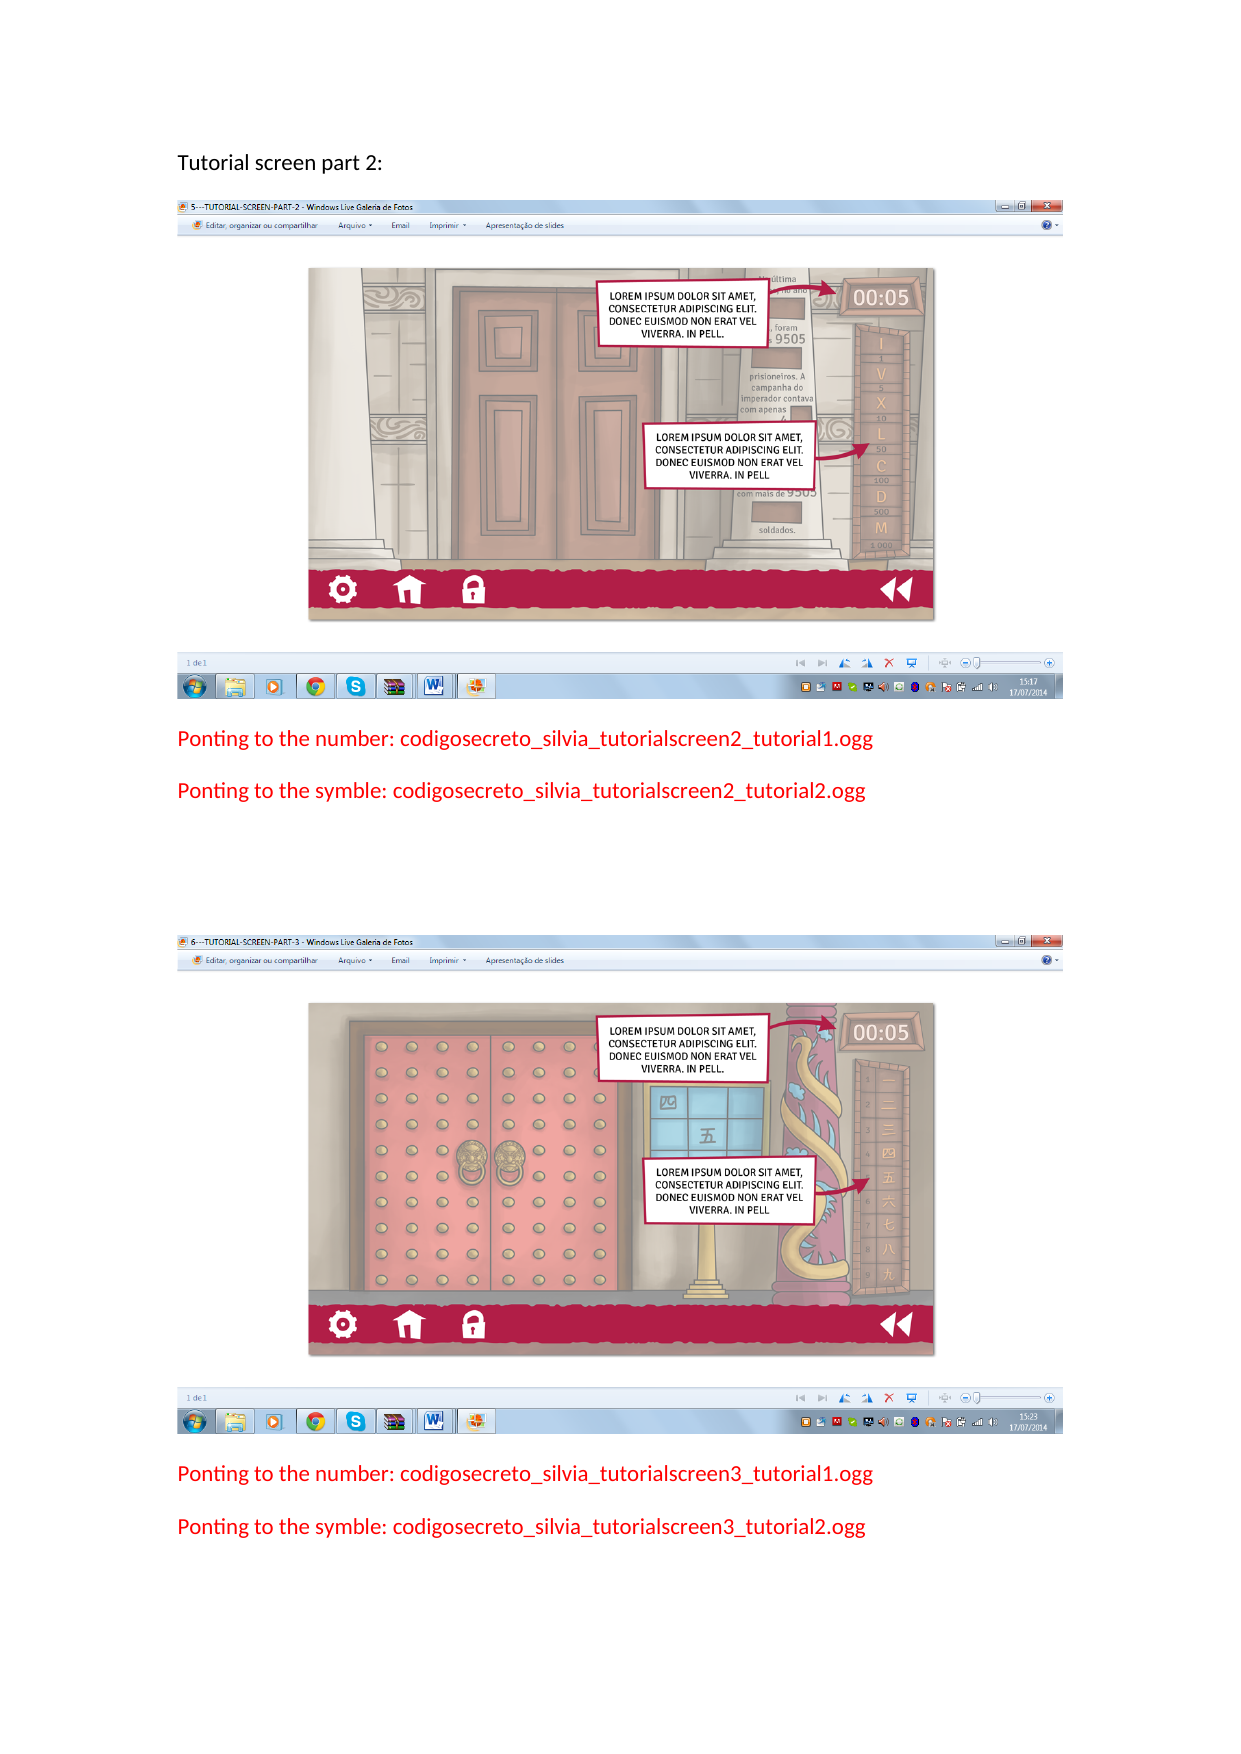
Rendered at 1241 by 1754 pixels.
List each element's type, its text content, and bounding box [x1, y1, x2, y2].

text Ponting to the symble: codigosecreto_silvia_tutorialscreen3_tutorial2.ogg [177, 1512, 1063, 1540]
text Ponting to the symble: codigosecreto_silvia_tutorialscreen2_tutorial2.ogg [177, 777, 1063, 805]
picture [177, 935, 1063, 1434]
text Ponting to the number: codigosecreto_silvia_tutorialscreen3_tutorial1.ogg [177, 1459, 1063, 1487]
text Ponting to the number: codigosecreto_silvia_tutorialscreen2_tutorial1.ogg [177, 724, 1063, 752]
picture [177, 200, 1063, 699]
text Tutorial screen part 2: [177, 148, 1063, 176]
